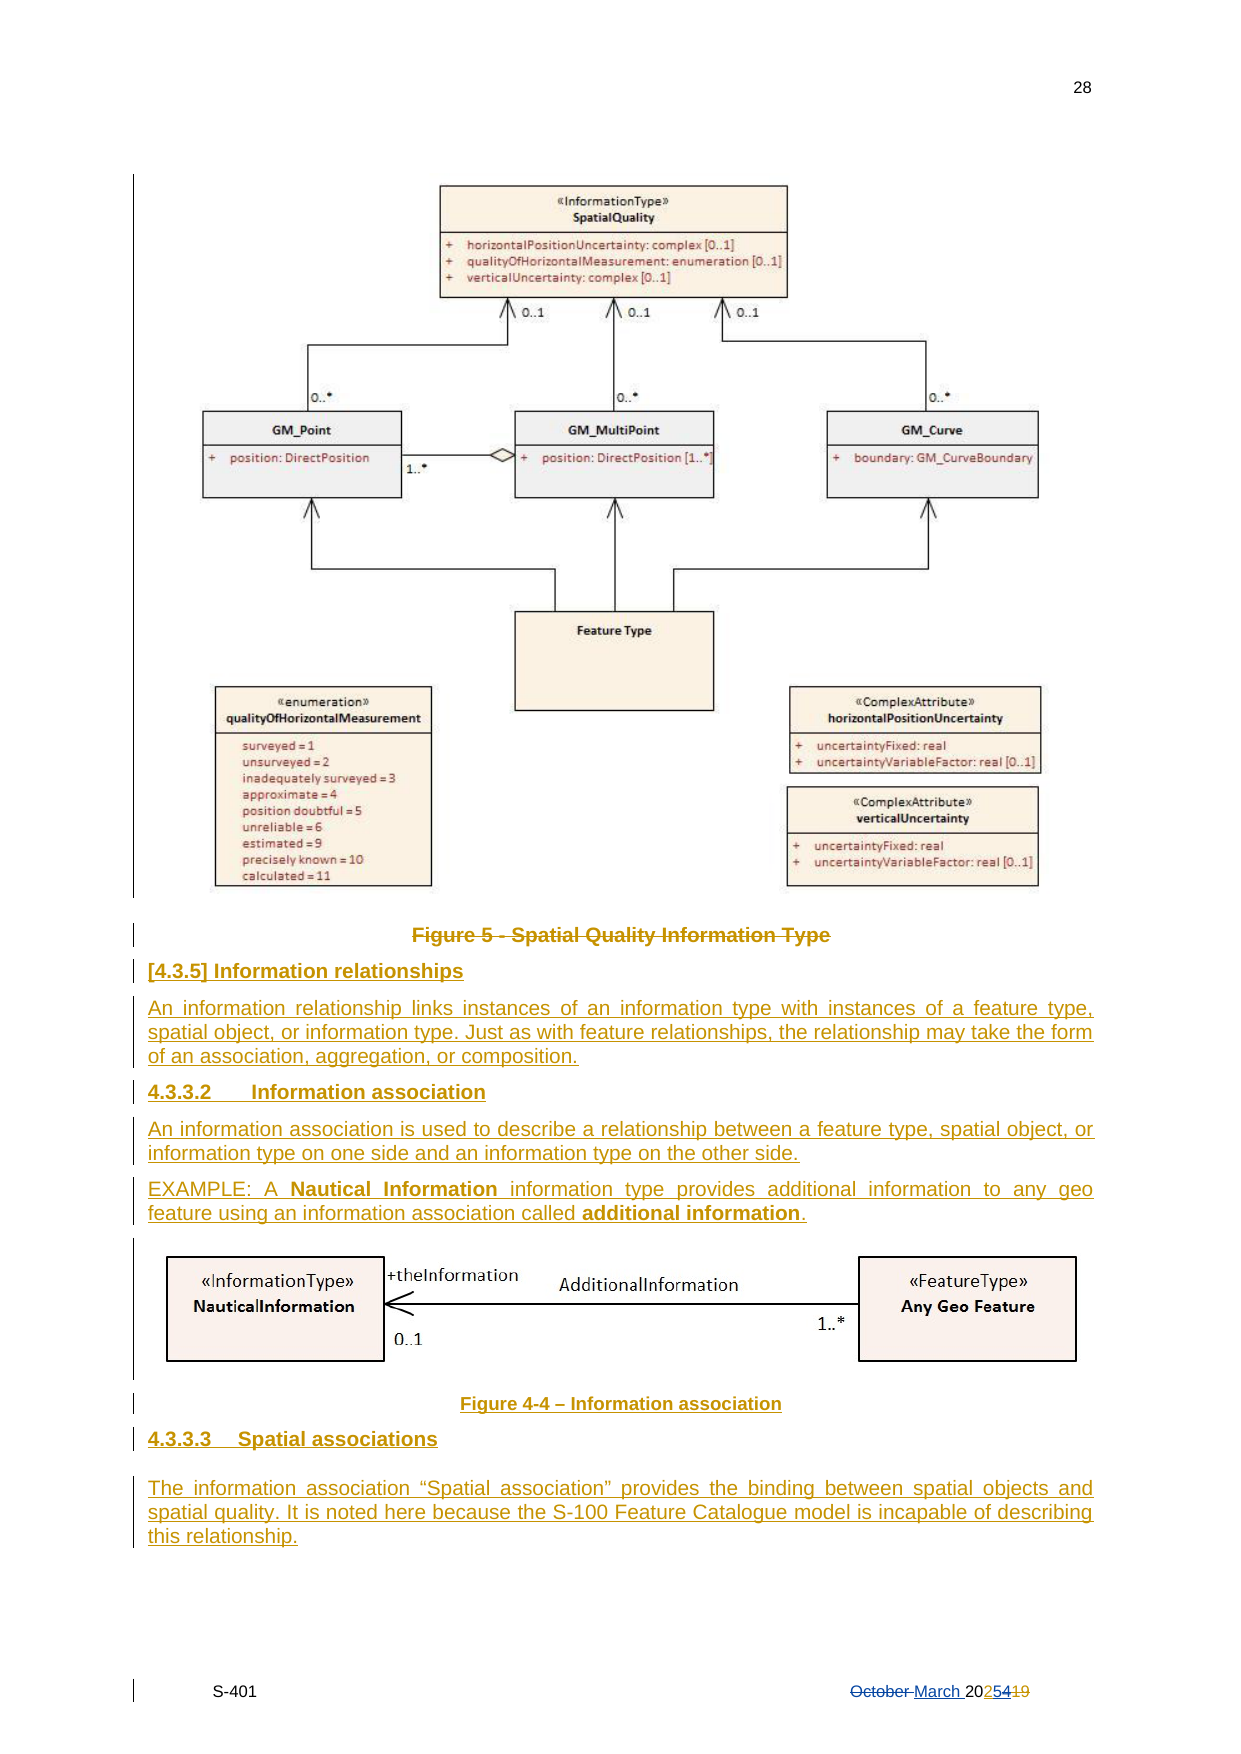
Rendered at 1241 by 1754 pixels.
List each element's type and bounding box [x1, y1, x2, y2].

picture [147, 1237, 1096, 1381]
